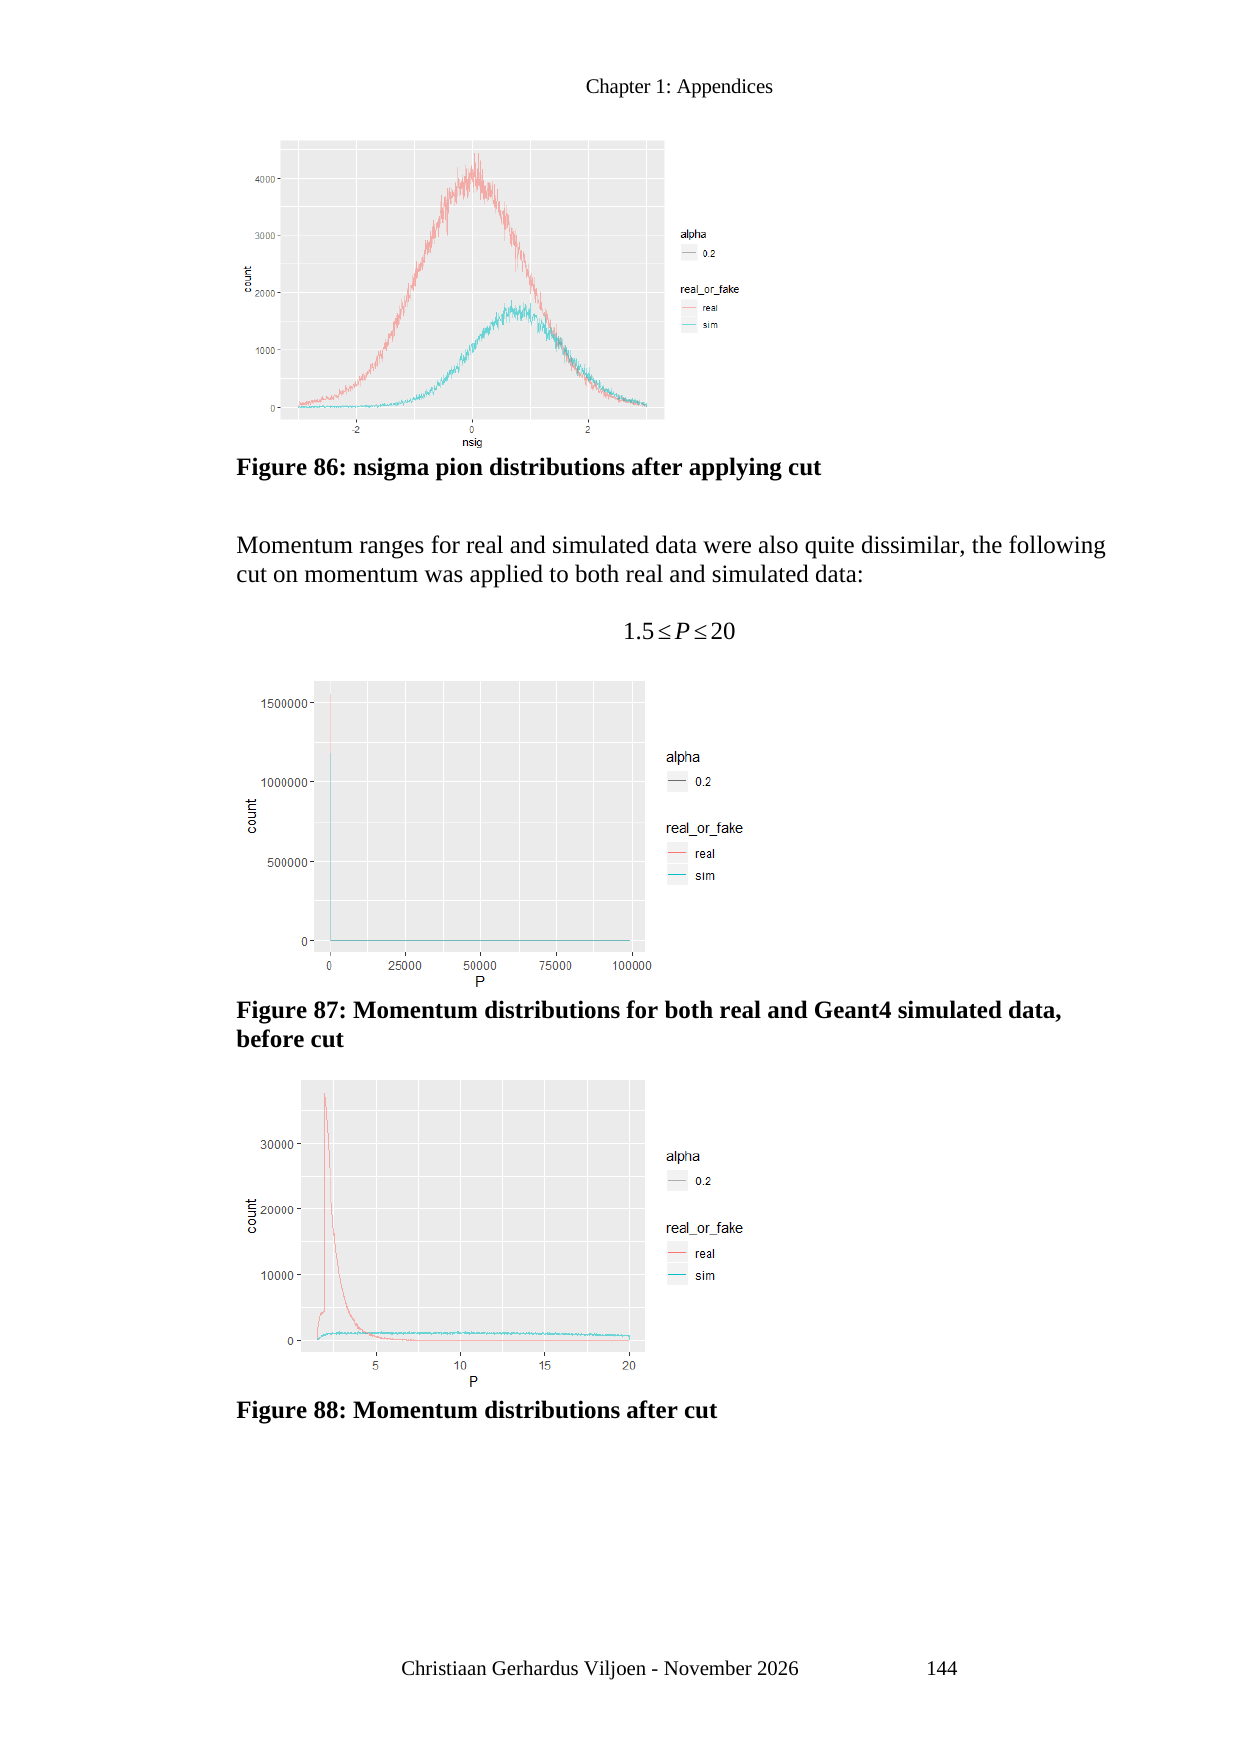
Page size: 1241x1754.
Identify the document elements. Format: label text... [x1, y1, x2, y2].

text Figure : Momentum distributions for both real and Geant4 simulated data, before cut [236, 996, 1122, 1053]
picture [236, 1073, 757, 1396]
text Figure : nsigma pion distributions after applying cut [236, 452, 1122, 481]
picture [236, 674, 757, 996]
text Momentum ranges for real and simulated data were also quite dissimilar, the following cut on momentum was applied to both real and simulated data: [236, 531, 1122, 588]
text Figure : Momentum distributions after cut [236, 1395, 1122, 1424]
picture [236, 135, 750, 453]
